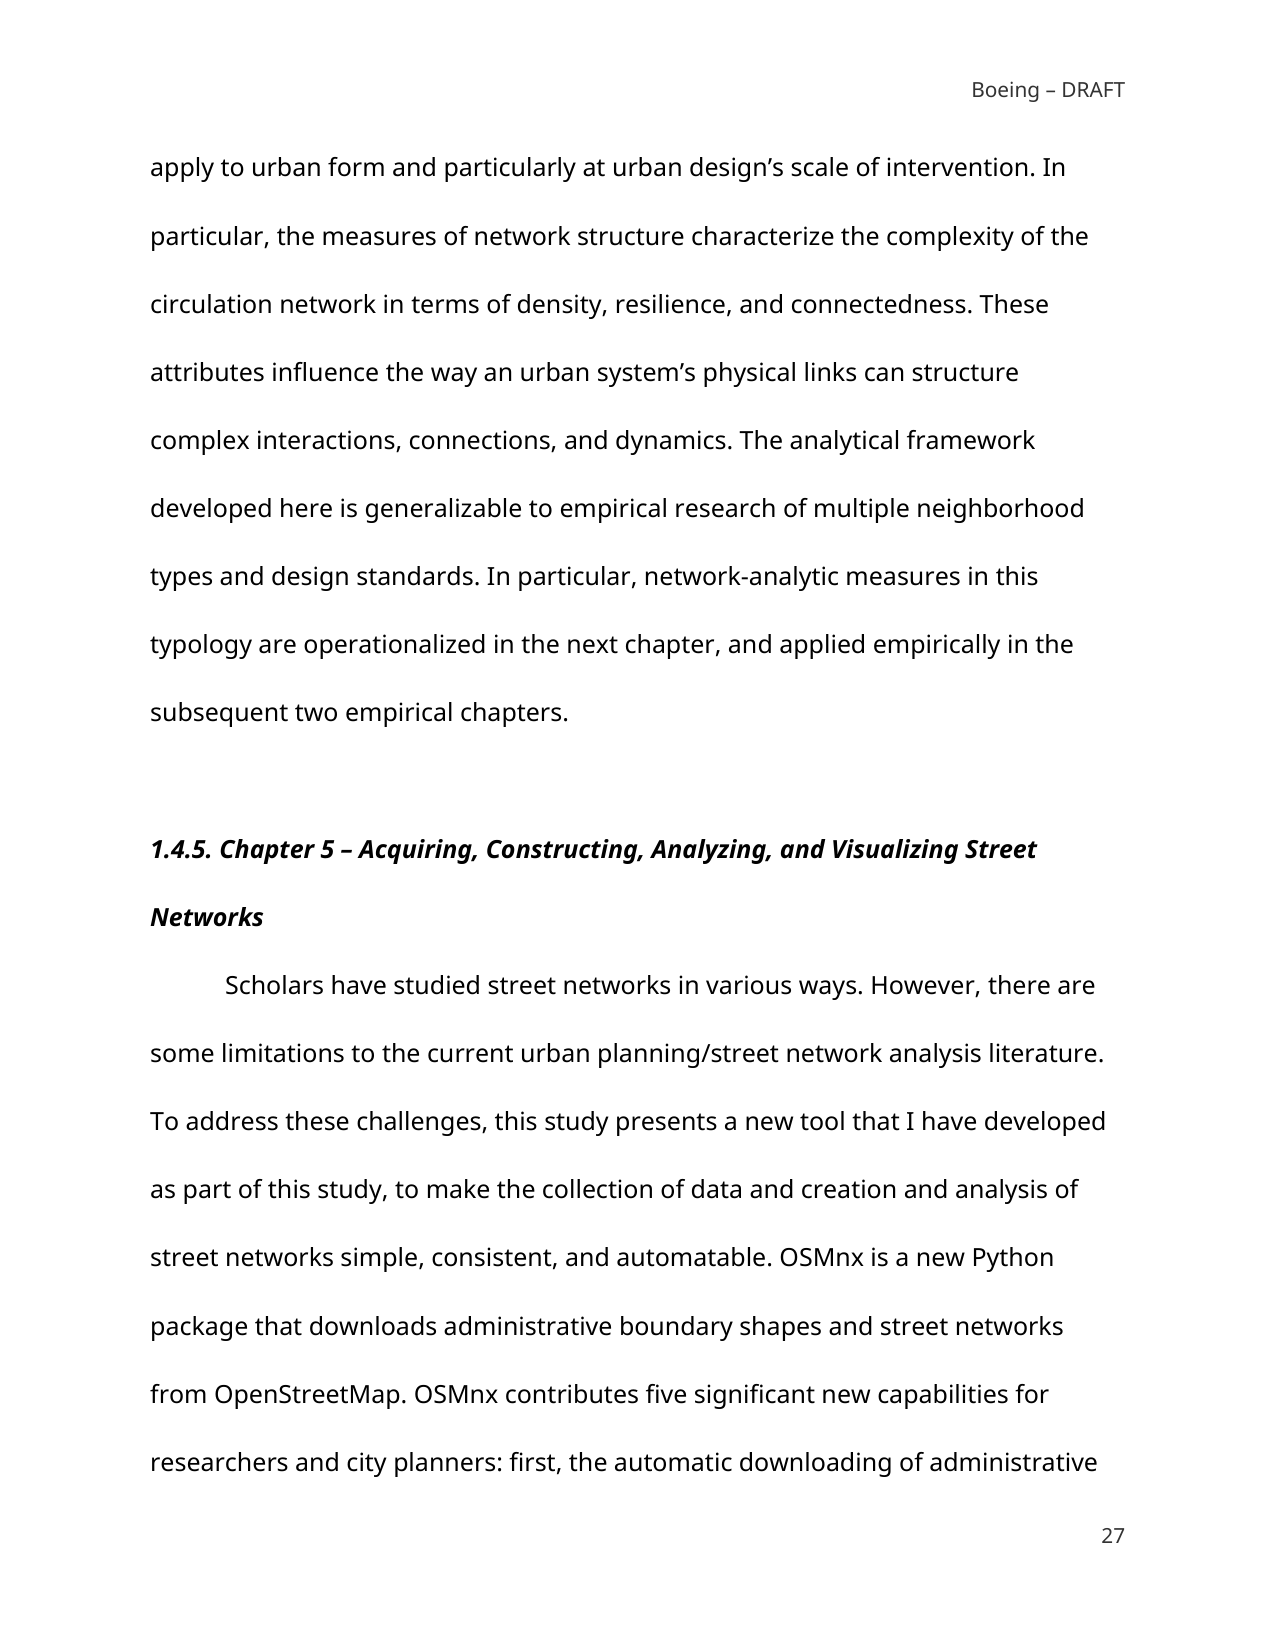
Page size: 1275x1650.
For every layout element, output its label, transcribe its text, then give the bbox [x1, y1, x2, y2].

subtitle Chapter 5 – Acquiring, Constructing, Analyzing, and Visualizing Street Networks [150, 831, 1125, 933]
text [150, 967, 1125, 1478]
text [150, 150, 1125, 729]
